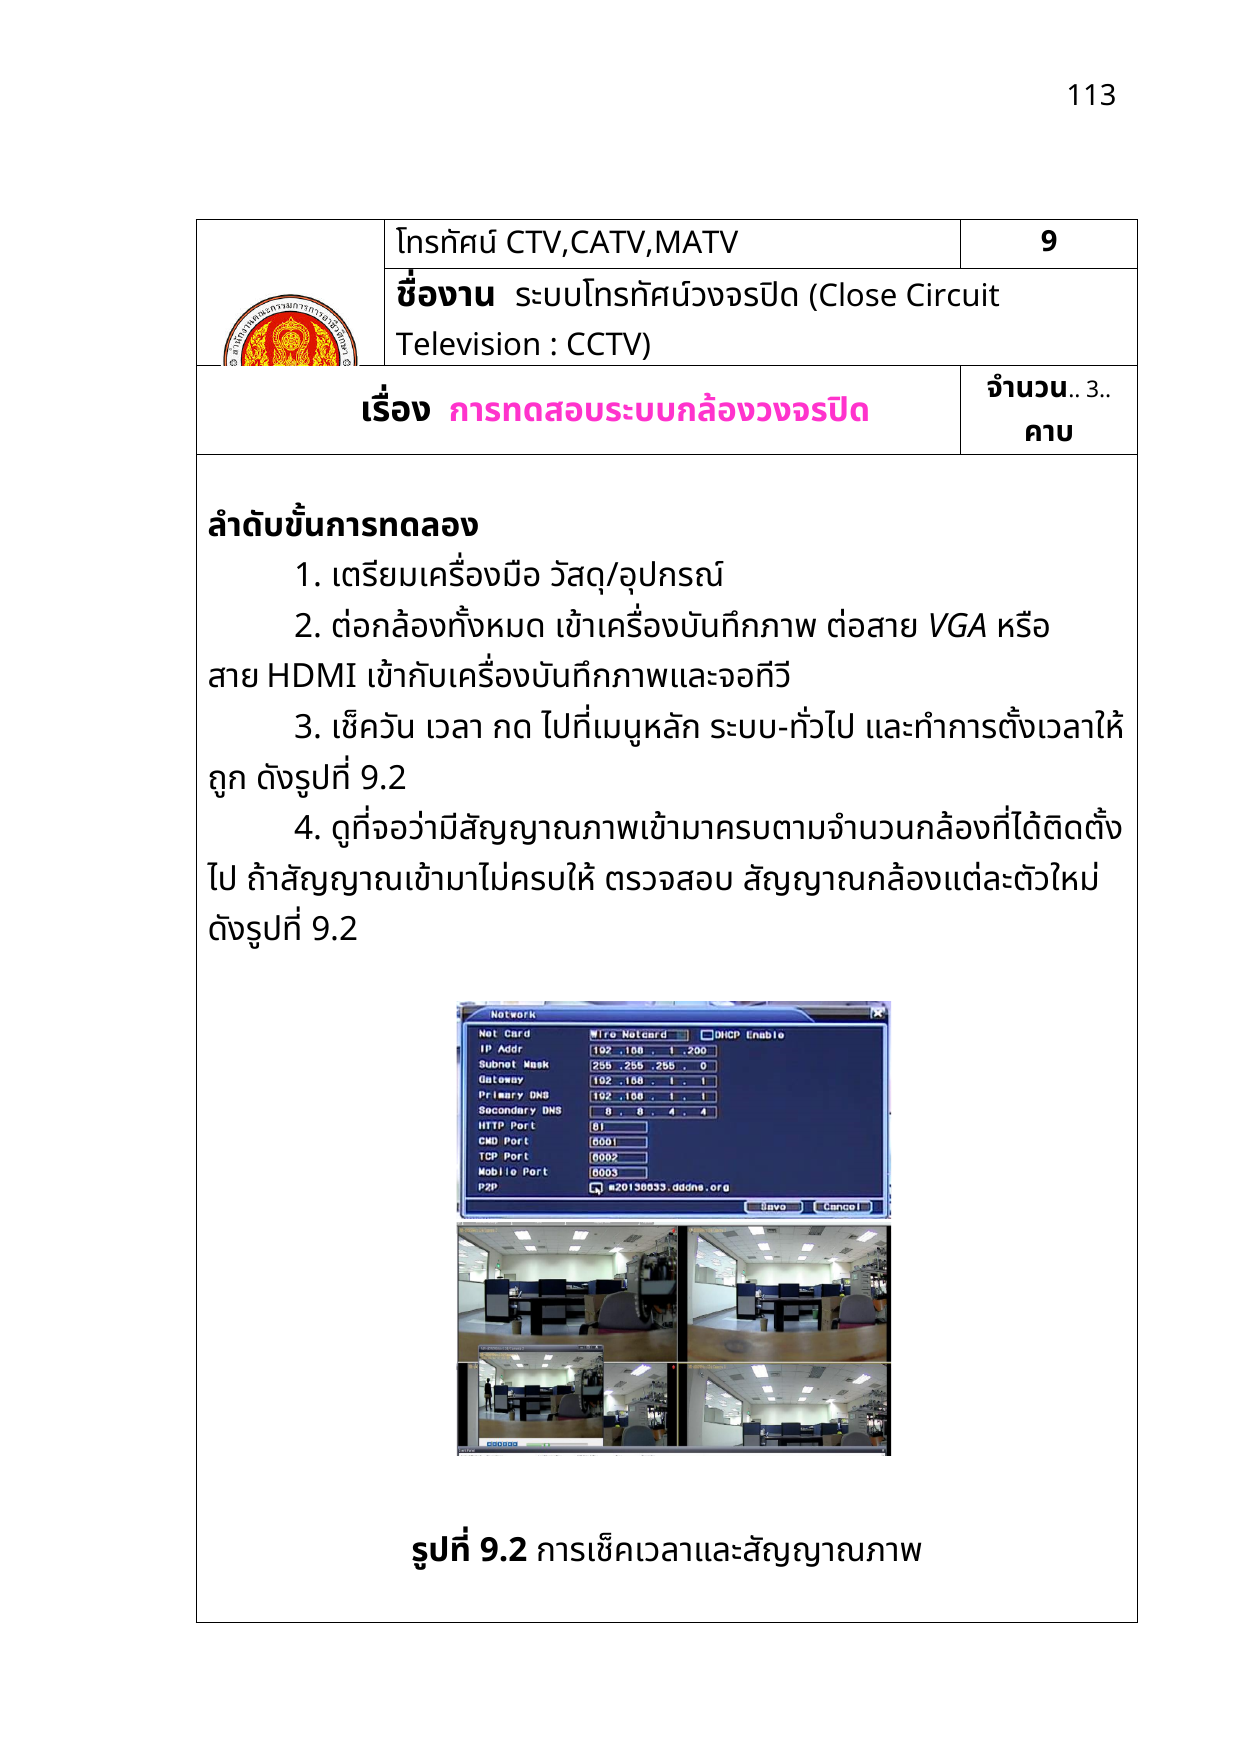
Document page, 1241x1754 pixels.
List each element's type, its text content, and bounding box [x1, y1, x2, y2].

table_cell สอนครั้งที่ 9 [961, 220, 1137, 268]
table_cell เรื่อง การทดสอบระบบกล้องวงจรปิด [197, 366, 960, 454]
table_cell จำนวน.. 3.. คาบ [961, 366, 1137, 454]
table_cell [385, 220, 960, 268]
table_cell ชื่องาน ระบบโทรทัศน์วงจรปิด (Close Circuit Television : CCTV) [385, 269, 1137, 365]
picture [456, 1222, 892, 1456]
picture [220, 293, 360, 366]
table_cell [197, 455, 1137, 1622]
picture [456, 1001, 892, 1219]
